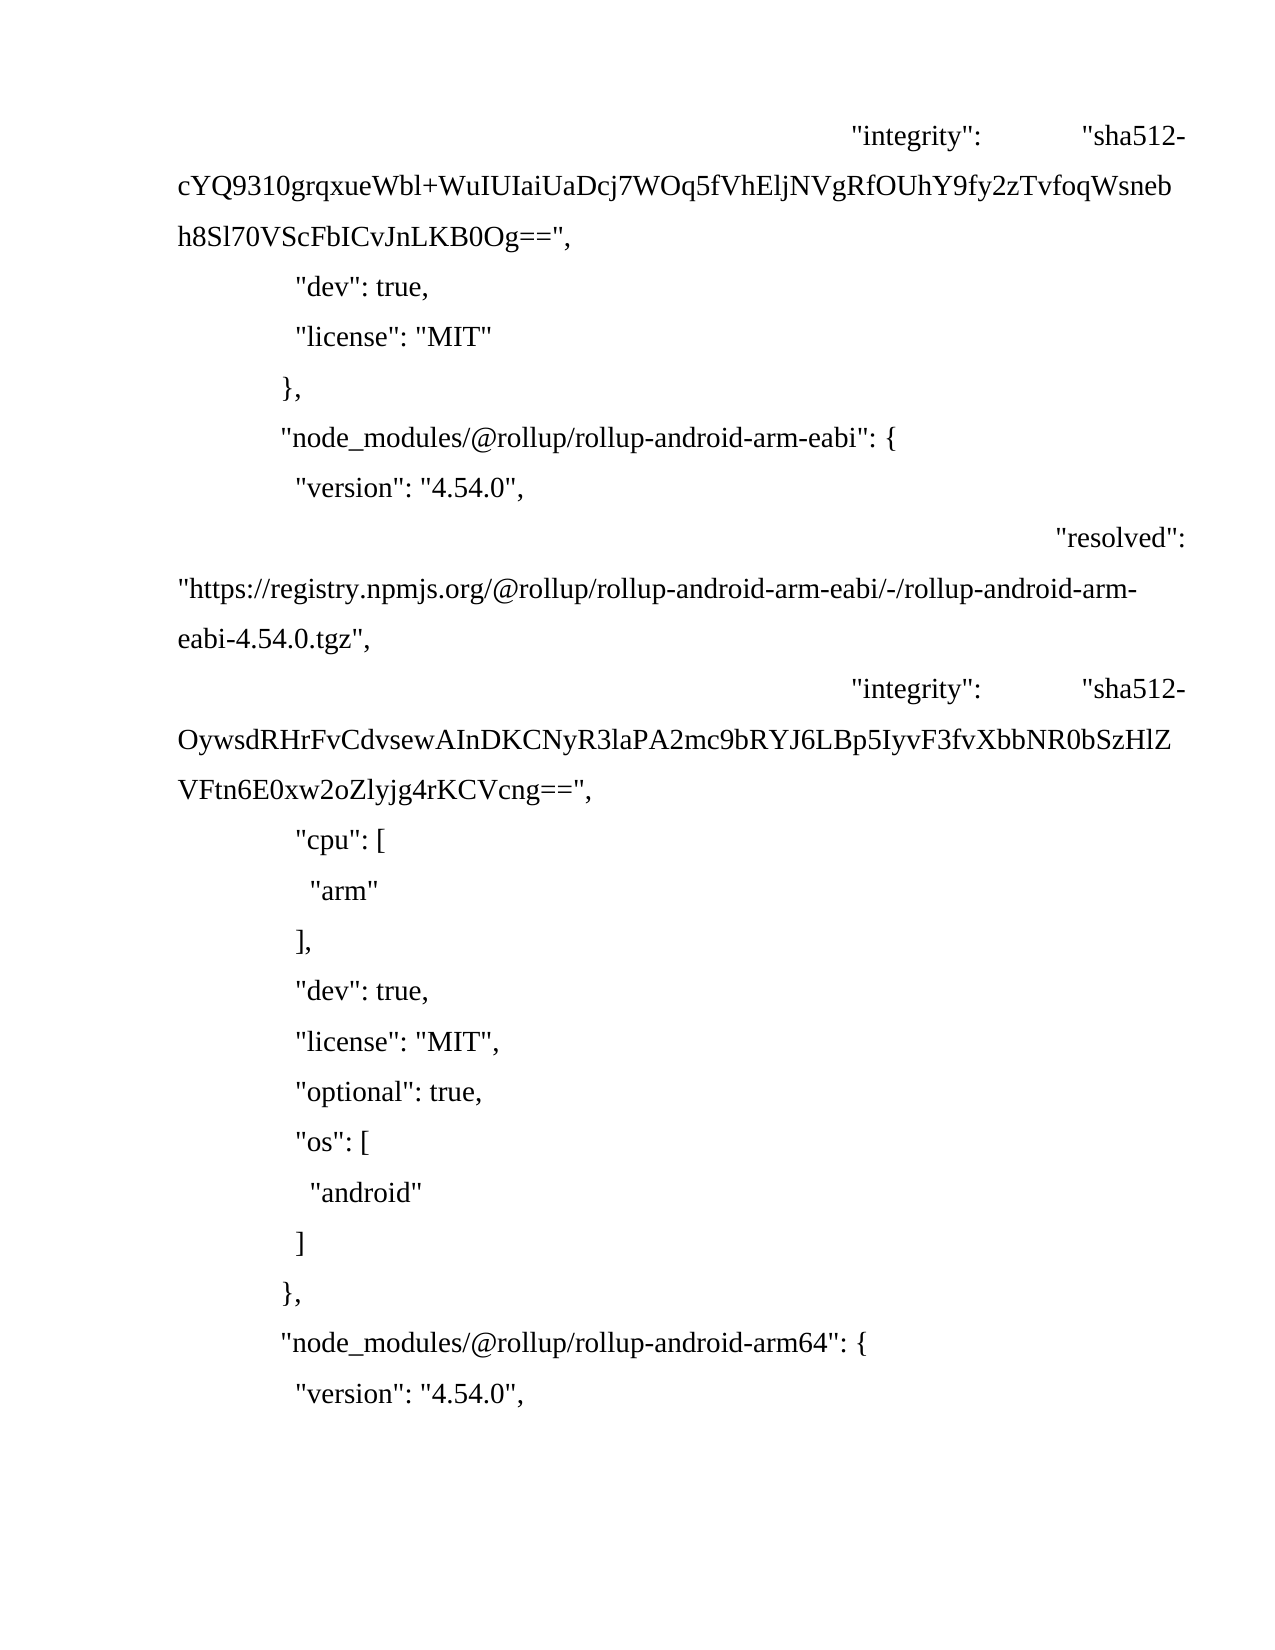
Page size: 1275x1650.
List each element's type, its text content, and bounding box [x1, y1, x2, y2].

text "resolved": "https://registry.npmjs.org/@rollup/rollup-android-arm-eabi/-/rollup-android-arm-eabi-4.54.0.tgz", [177, 521, 1186, 655]
text "node_modules/@rollup/rollup-android-arm64": { [177, 1326, 1186, 1359]
text "license": "MIT" [177, 319, 1186, 353]
text "arm" [177, 873, 1186, 906]
text ], [177, 923, 1186, 957]
text "integrity": "sha512-OywsdRHrFvCdvsewAInDKCNyR3laPA2mc9bRYJ6LBp5IyvF3fvXbbNR0bSzHlZVFtn6E0xw2oZlyjg4rKCVcng==", [177, 672, 1186, 806]
text "node_modules/@rollup/rollup-android-arm-eabi": { [177, 420, 1186, 453]
text "license": "MIT", [177, 1024, 1186, 1057]
text "version": "4.54.0", [177, 1376, 1186, 1409]
text "version": "4.54.0", [177, 470, 1186, 504]
text "optional": true, [177, 1074, 1186, 1108]
text "android" [177, 1175, 1186, 1208]
text ] [177, 1225, 1186, 1258]
text "dev": true, [177, 269, 1186, 303]
text }, [177, 1275, 1186, 1309]
text "os": [ [177, 1124, 1186, 1158]
text "cpu": [ [177, 822, 1186, 856]
text }, [177, 370, 1186, 403]
text "integrity": "sha512-cYQ9310grqxueWbl+WuIUIaiUaDcj7WOq5fVhEljNVgRfOUhY9fy2zTvfoqWsnebh8Sl70VScFbICvJnLKB0Og==", [177, 118, 1186, 252]
text "dev": true, [177, 973, 1186, 1007]
